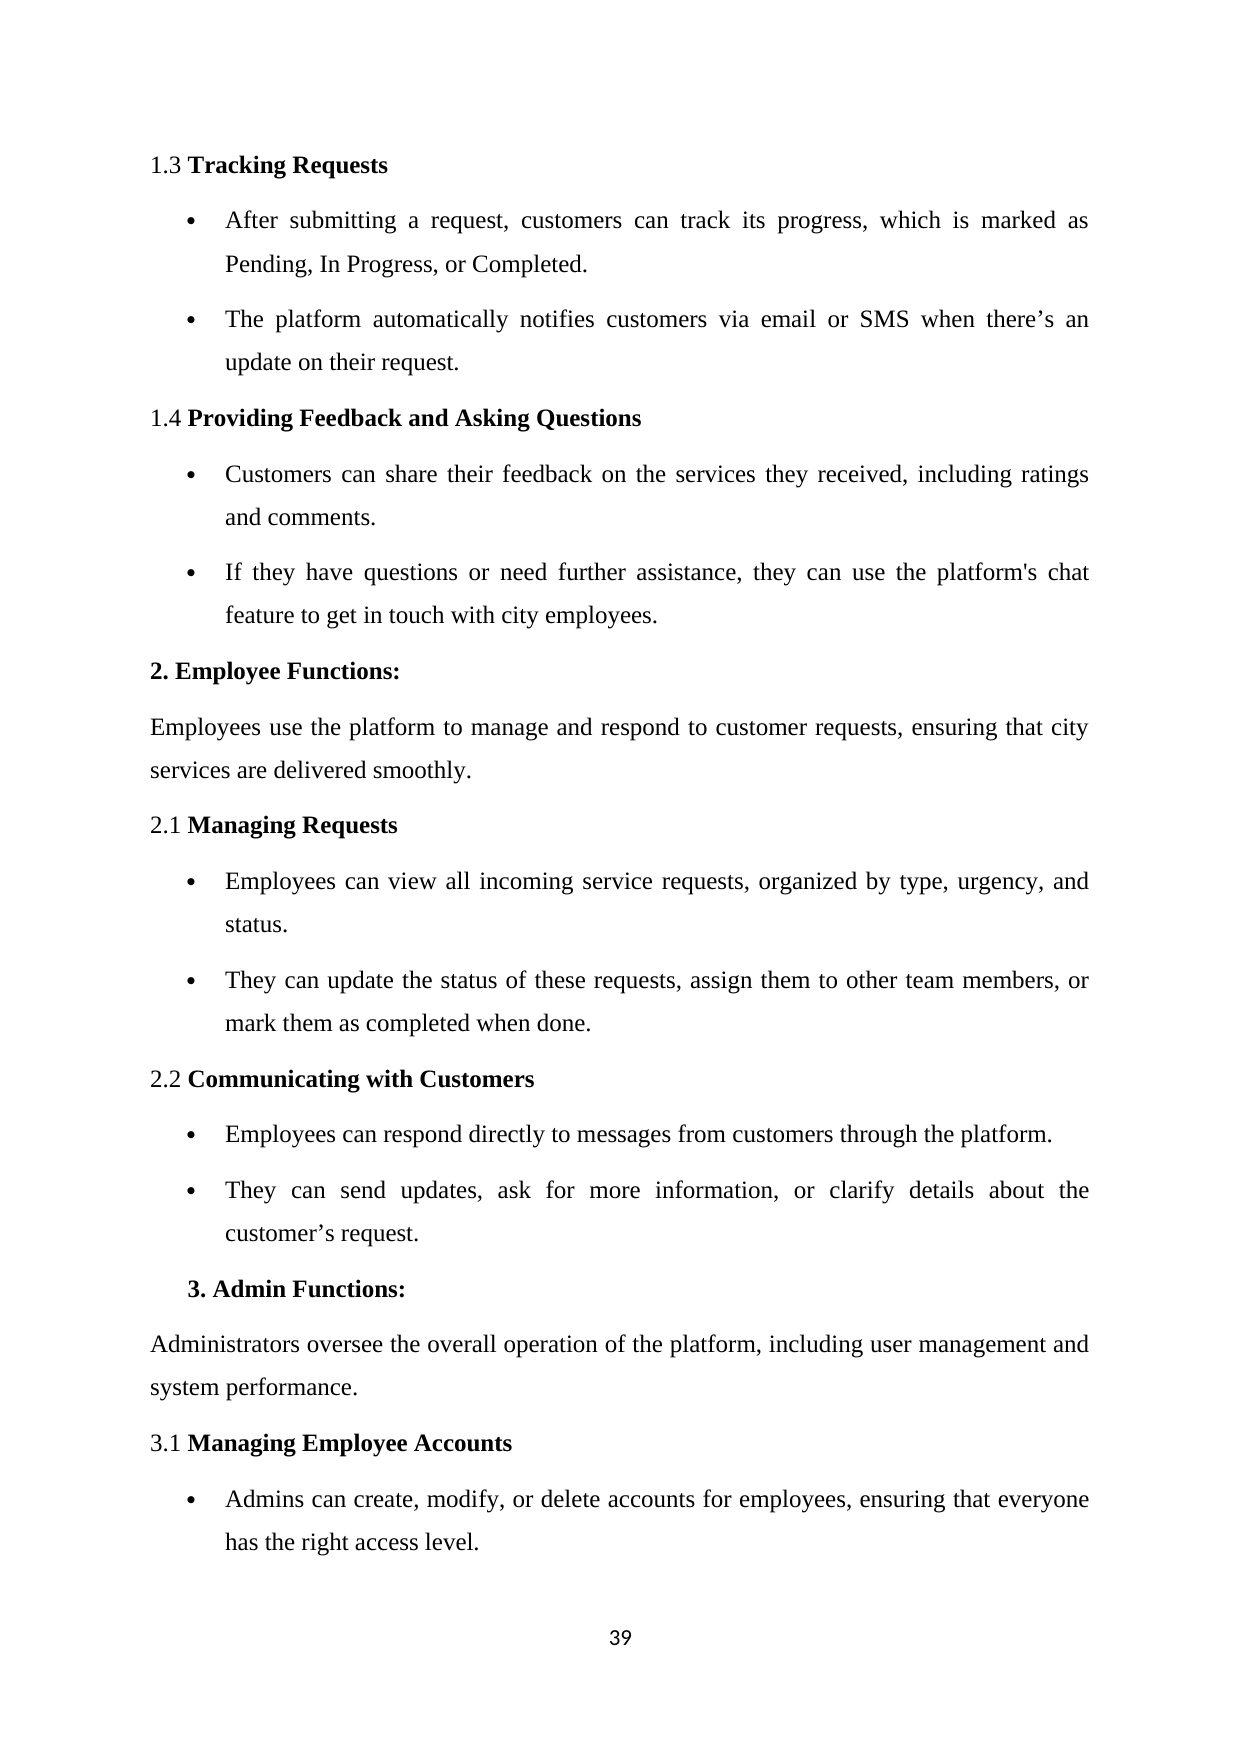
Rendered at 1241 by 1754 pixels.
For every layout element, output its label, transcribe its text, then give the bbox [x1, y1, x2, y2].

text Administrators oversee the overall operation of the platform, including user management and system performance. [150, 1428, 1090, 1500]
list They can update the status of these requests, assign them to other team members, or mark them as completed when done. [187, 1064, 1090, 1136]
list After submitting a request, customers can track its progress, which is marked as Pending, In Progress, or Completed. [187, 304, 1090, 376]
list The platform automatically notifies customers via email or SMS when there’s an update on their request. [187, 403, 1090, 475]
list They can send updates, ask for more information, or clarify details about the customer’s request. [187, 1274, 1090, 1346]
list If they have questions or need further assistance, they can use the platform's chat feature to get in touch with city employees. [187, 656, 1090, 728]
list Employees can view all incoming service requests, organized by type, urgency, and status. [187, 965, 1090, 1037]
text 2. Employee Functions: [150, 755, 1090, 784]
list Employees can respond directly to messages from customers through the platform. [187, 1218, 1090, 1247]
text 3. Admin Functions: [187, 1372, 1090, 1401]
text Employees use the platform to manage and respond to customer requests, ensuring that city services are delivered smoothly. [150, 811, 1090, 882]
text 1.4 Providing Feedback and Asking Questions [150, 502, 1090, 531]
text 2.1 Managing Requests [150, 909, 1090, 938]
list The platform allows them to fill in necessary details for each request, like preferred dates, required documents, or special instructions. [187, 150, 1090, 222]
text 1.3 Tracking Requests [150, 249, 1090, 277]
text 2.2 Communicating with Customers [150, 1162, 1090, 1191]
list Customers can share their feedback on the services they received, including ratings and comments. [187, 557, 1090, 629]
text 3.1 Managing Employee Accounts [150, 1527, 1090, 1556]
